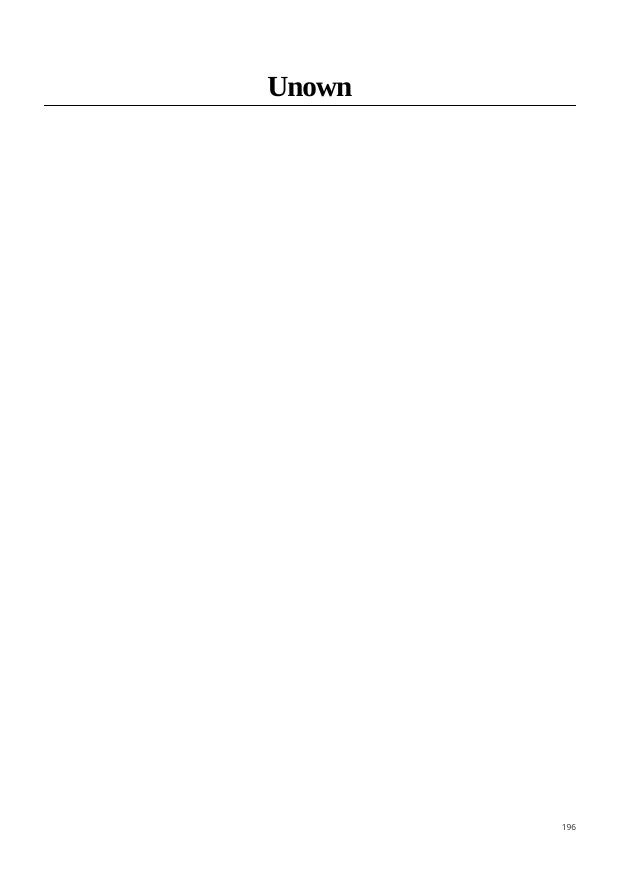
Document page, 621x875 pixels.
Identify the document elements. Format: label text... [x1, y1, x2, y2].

subtitle Unown [44, 69, 576, 105]
